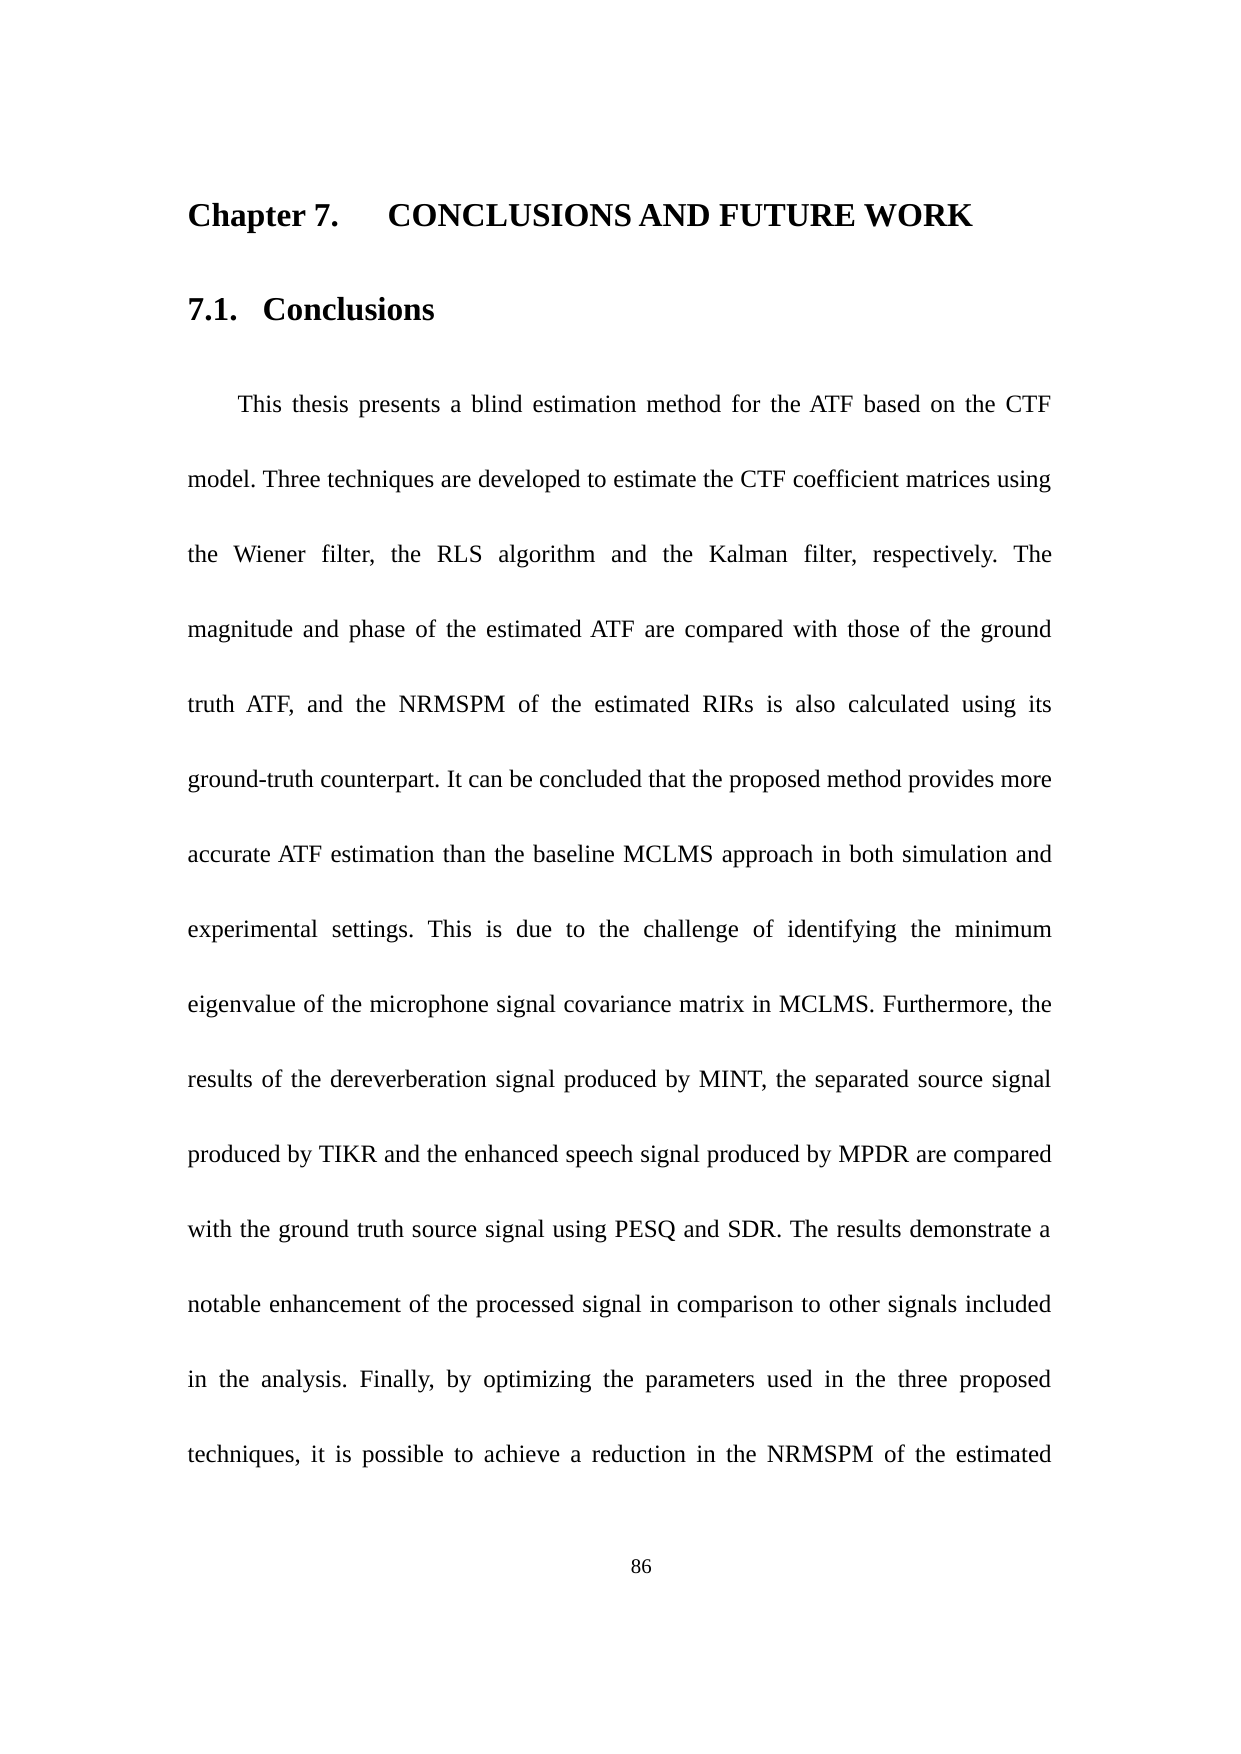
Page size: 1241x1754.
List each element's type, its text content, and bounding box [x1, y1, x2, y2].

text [187, 384, 1053, 1472]
list Conclusions [187, 271, 1053, 346]
subtitle CONCLUSIONS AND FUTURE WORK [187, 177, 1053, 252]
